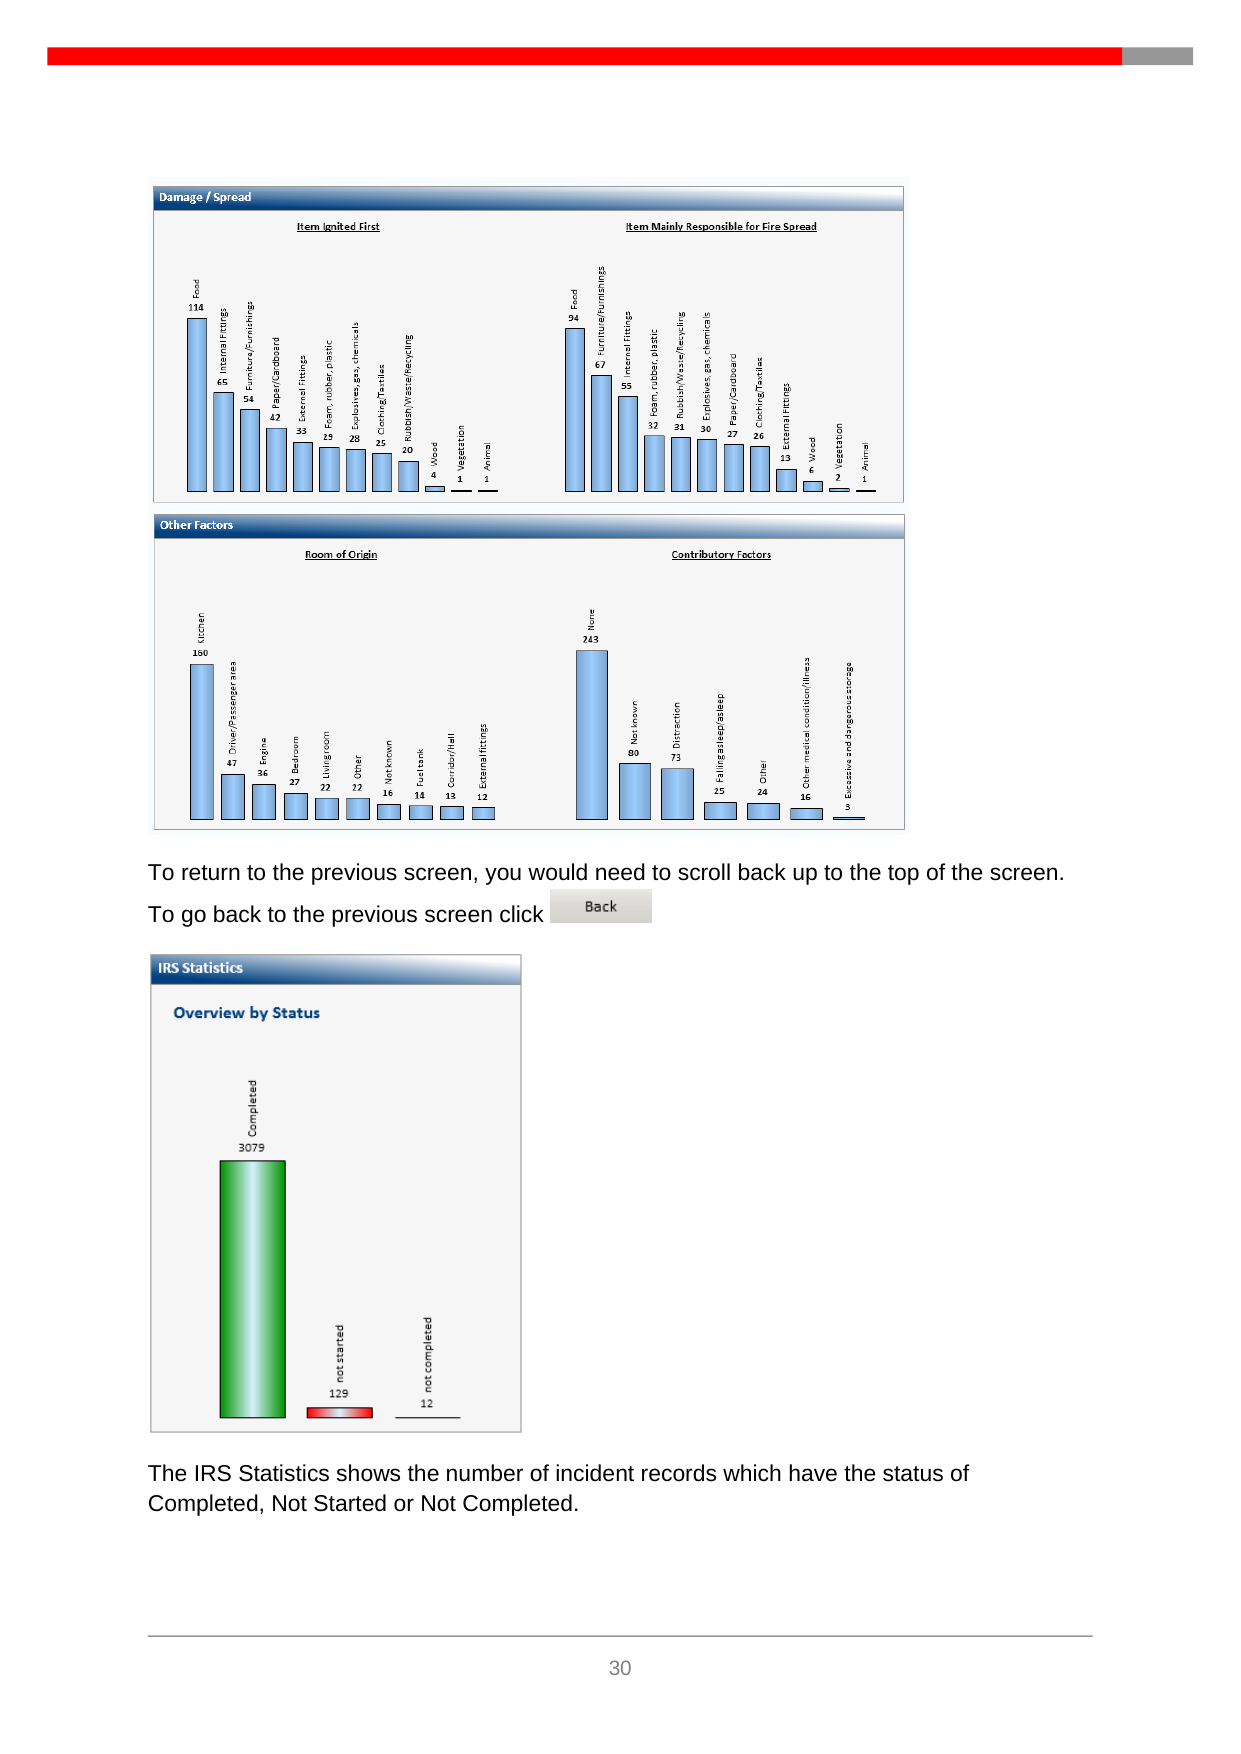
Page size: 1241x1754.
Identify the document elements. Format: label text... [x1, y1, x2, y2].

picture [550, 889, 652, 923]
text To return to the previous screen, you would need to scroll back up to the top of the screen. To go back to the previous screen click [148, 859, 1092, 928]
picture [147, 177, 909, 835]
text The IRS Statistics shows the number of incident records which have the status of Completed, Not Started or Not Completed. [148, 1460, 1092, 1516]
picture [147, 952, 526, 1436]
